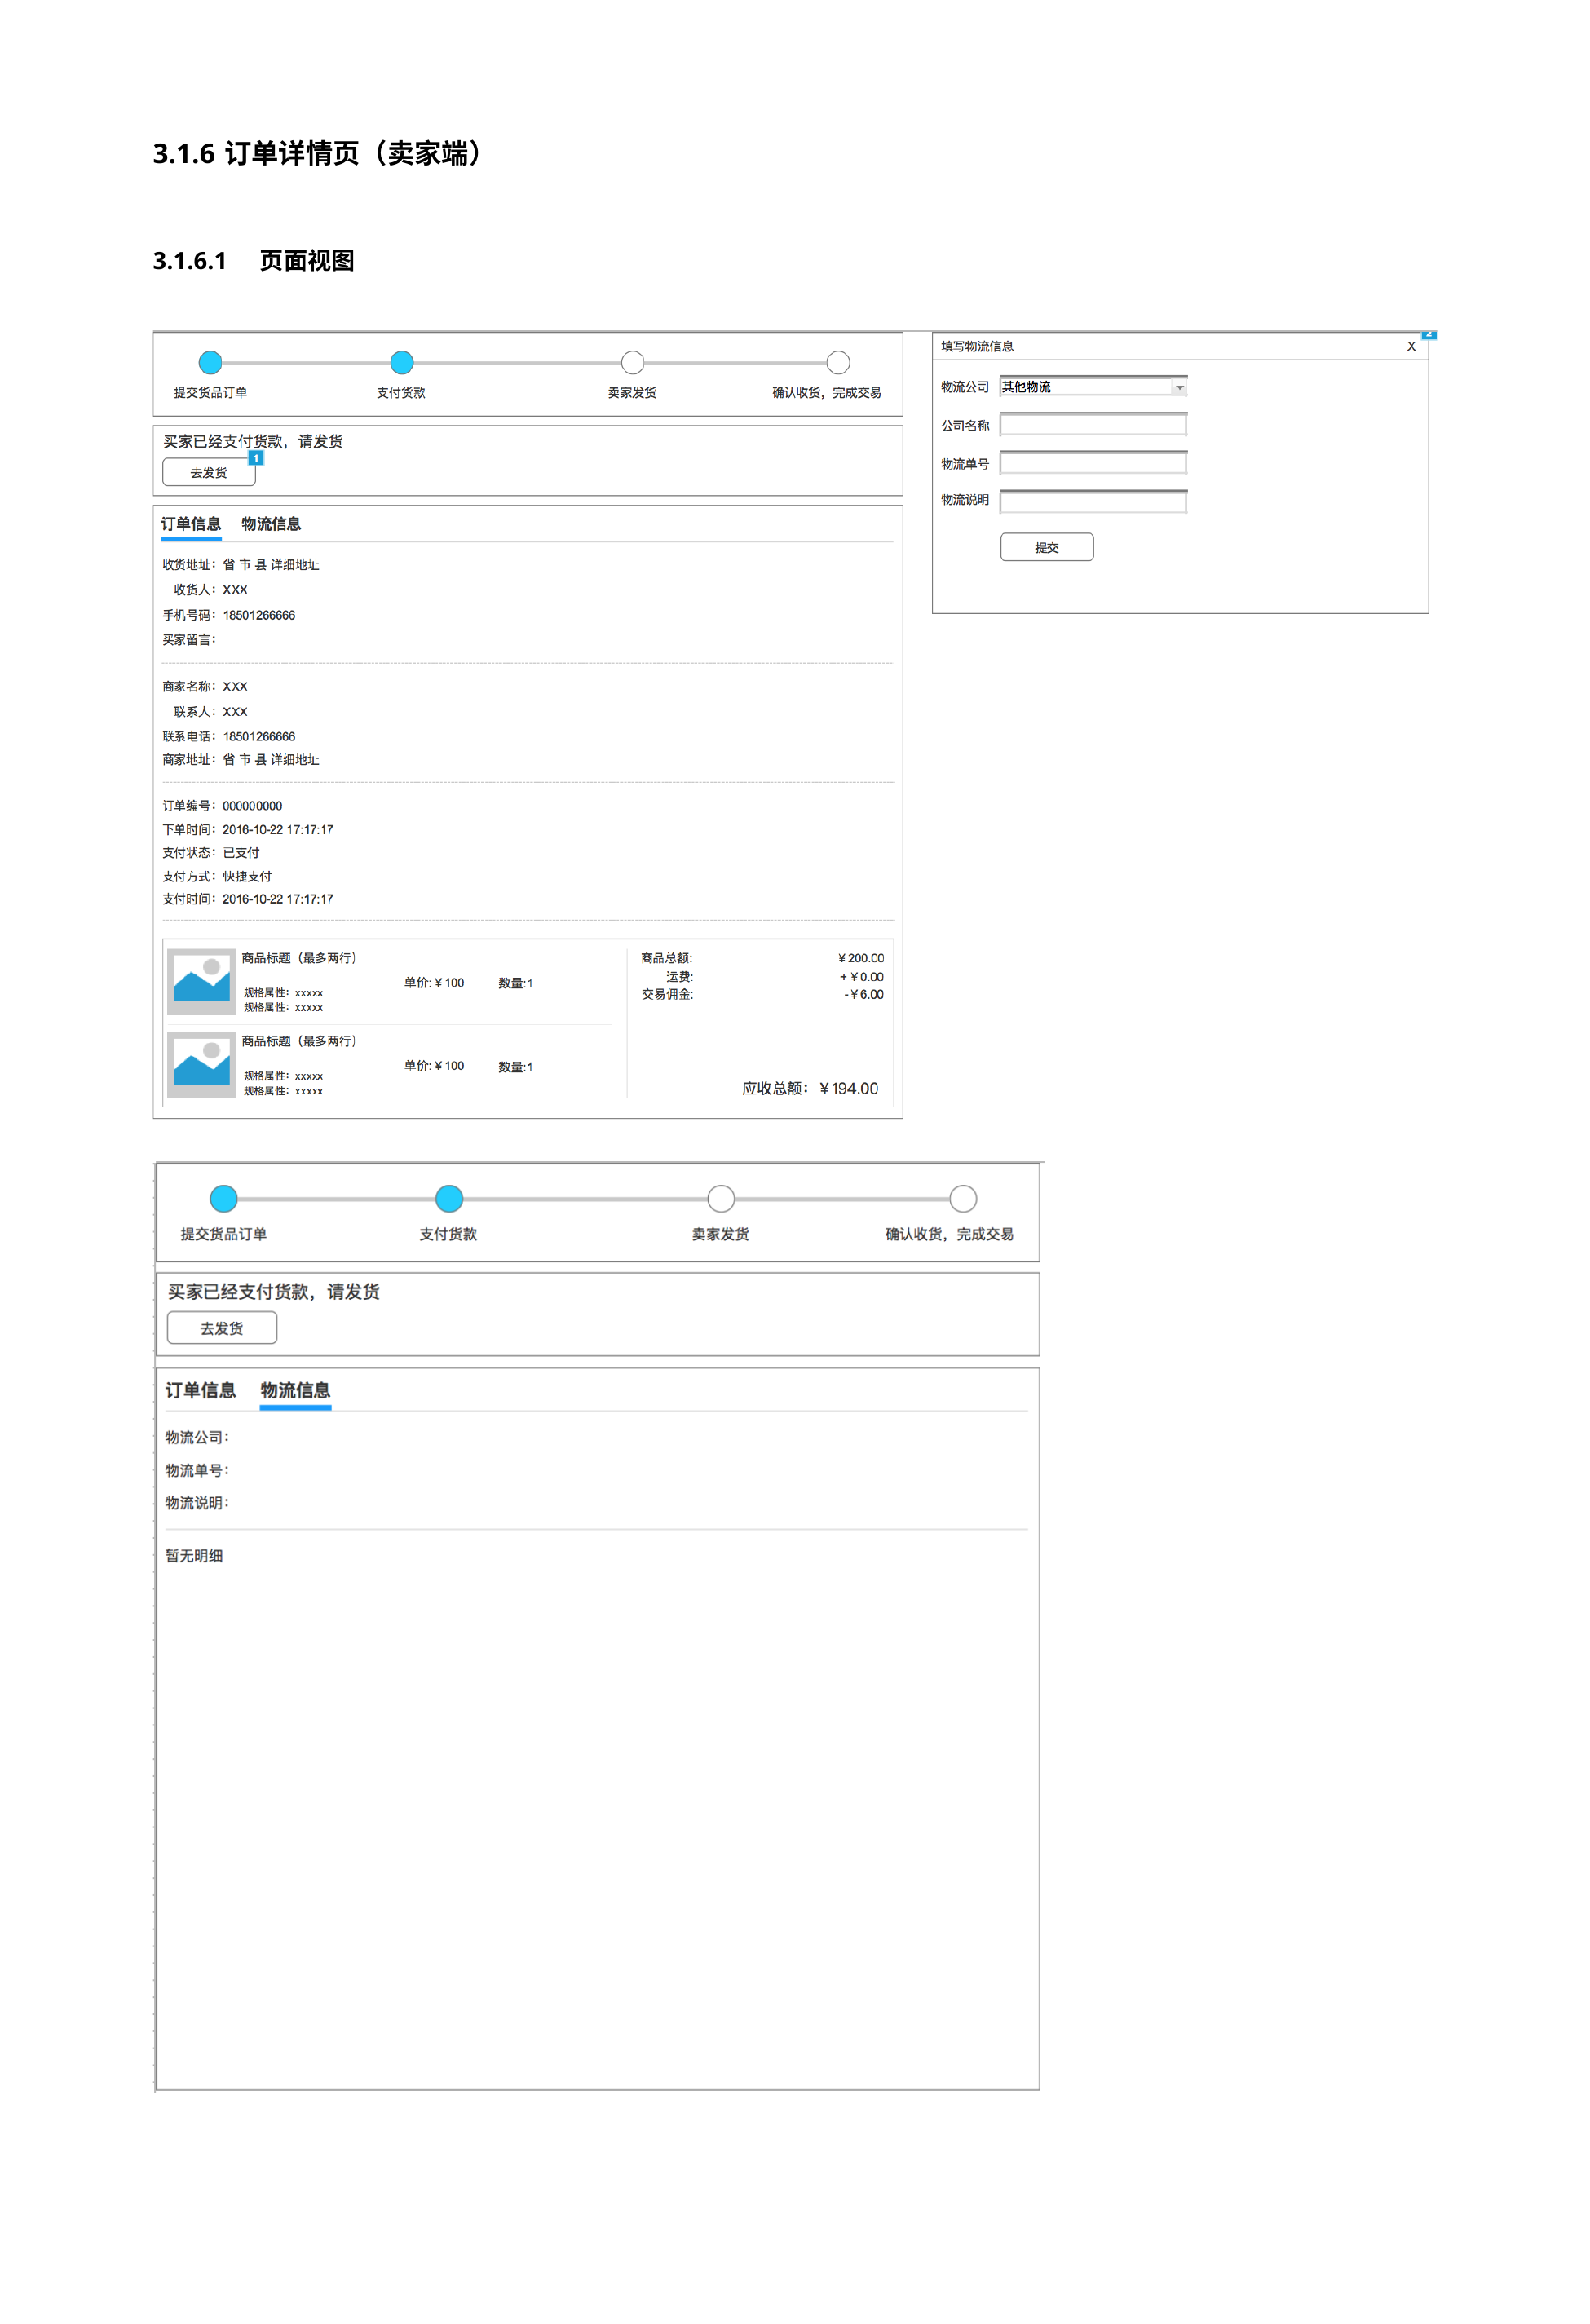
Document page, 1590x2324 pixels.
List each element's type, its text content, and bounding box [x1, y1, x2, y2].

subtitle 订单详情页（卖家端） [152, 124, 1437, 179]
picture [152, 330, 1438, 1132]
picture [152, 1161, 1045, 2093]
subtitle 页面视图 [152, 232, 1437, 287]
